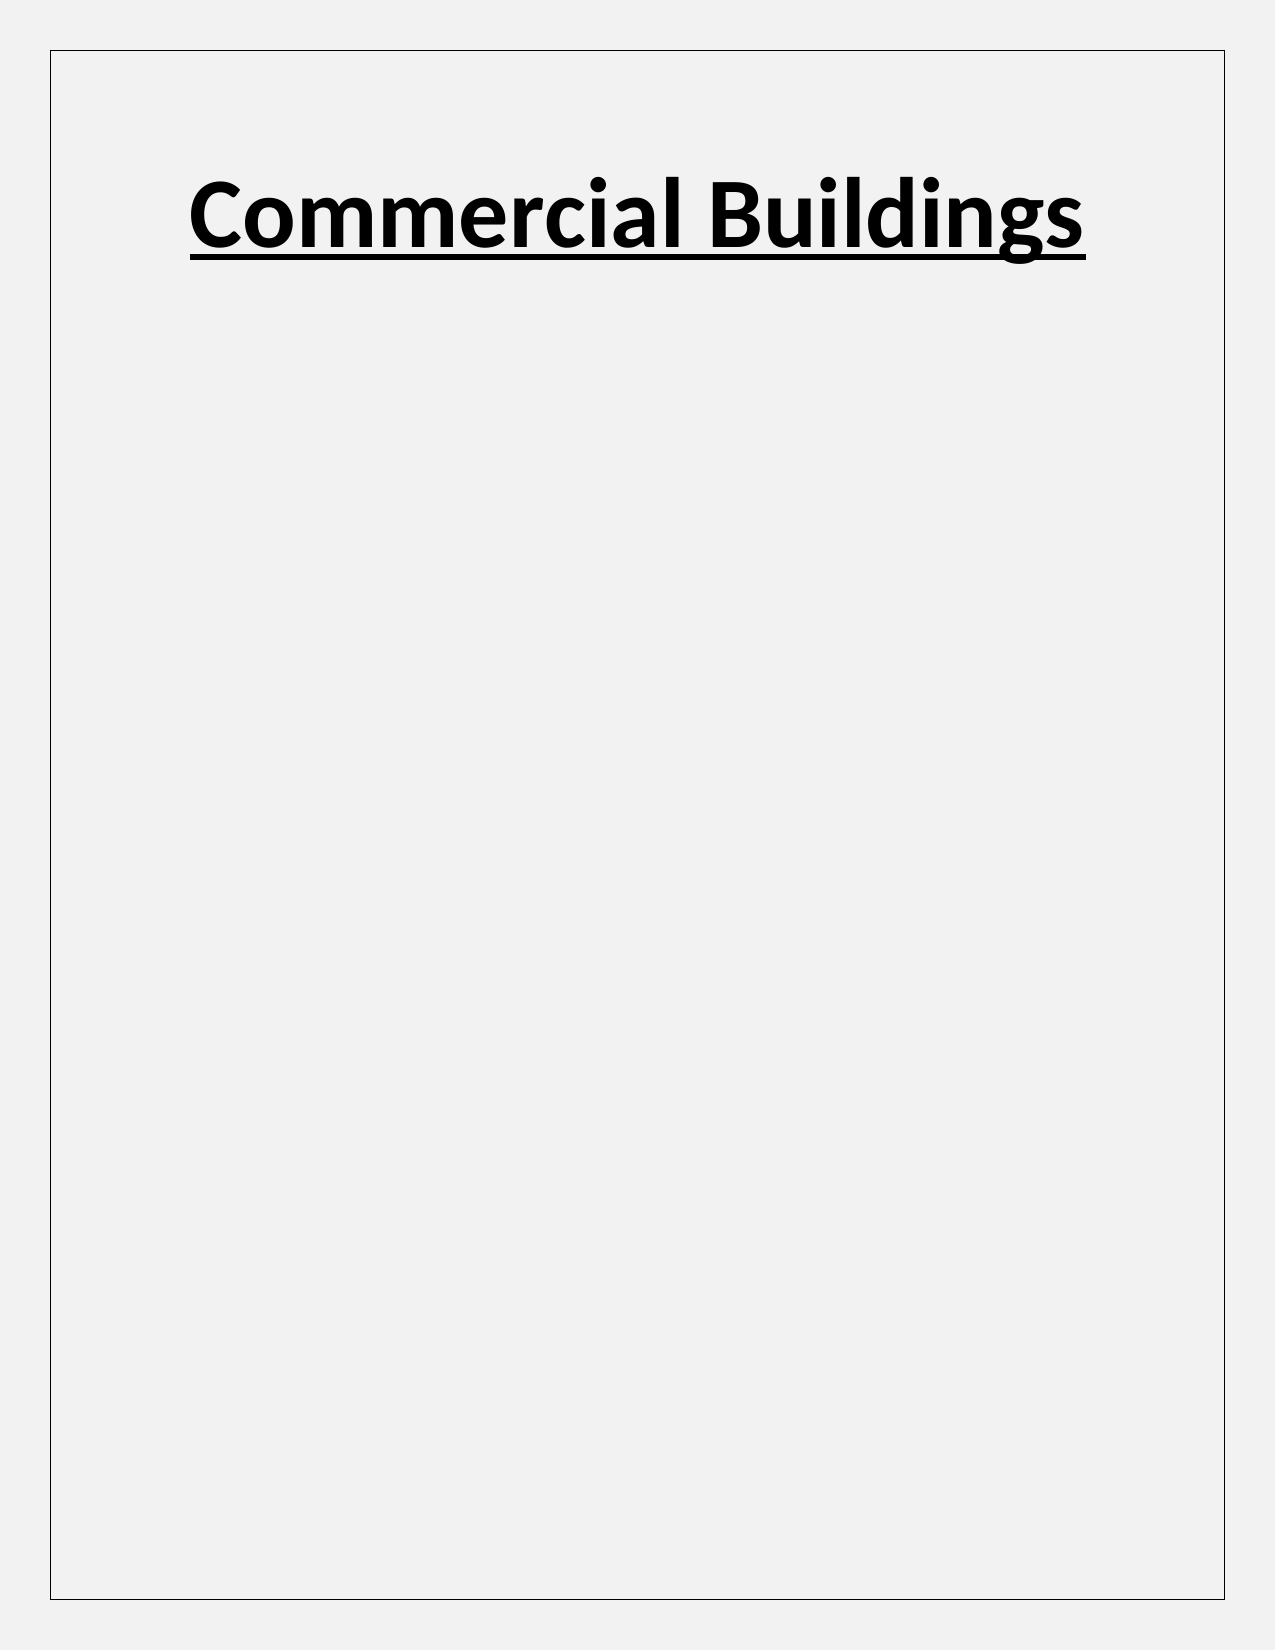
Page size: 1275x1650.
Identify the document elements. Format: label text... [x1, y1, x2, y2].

text Commercial Buildings [150, 150, 1125, 272]
